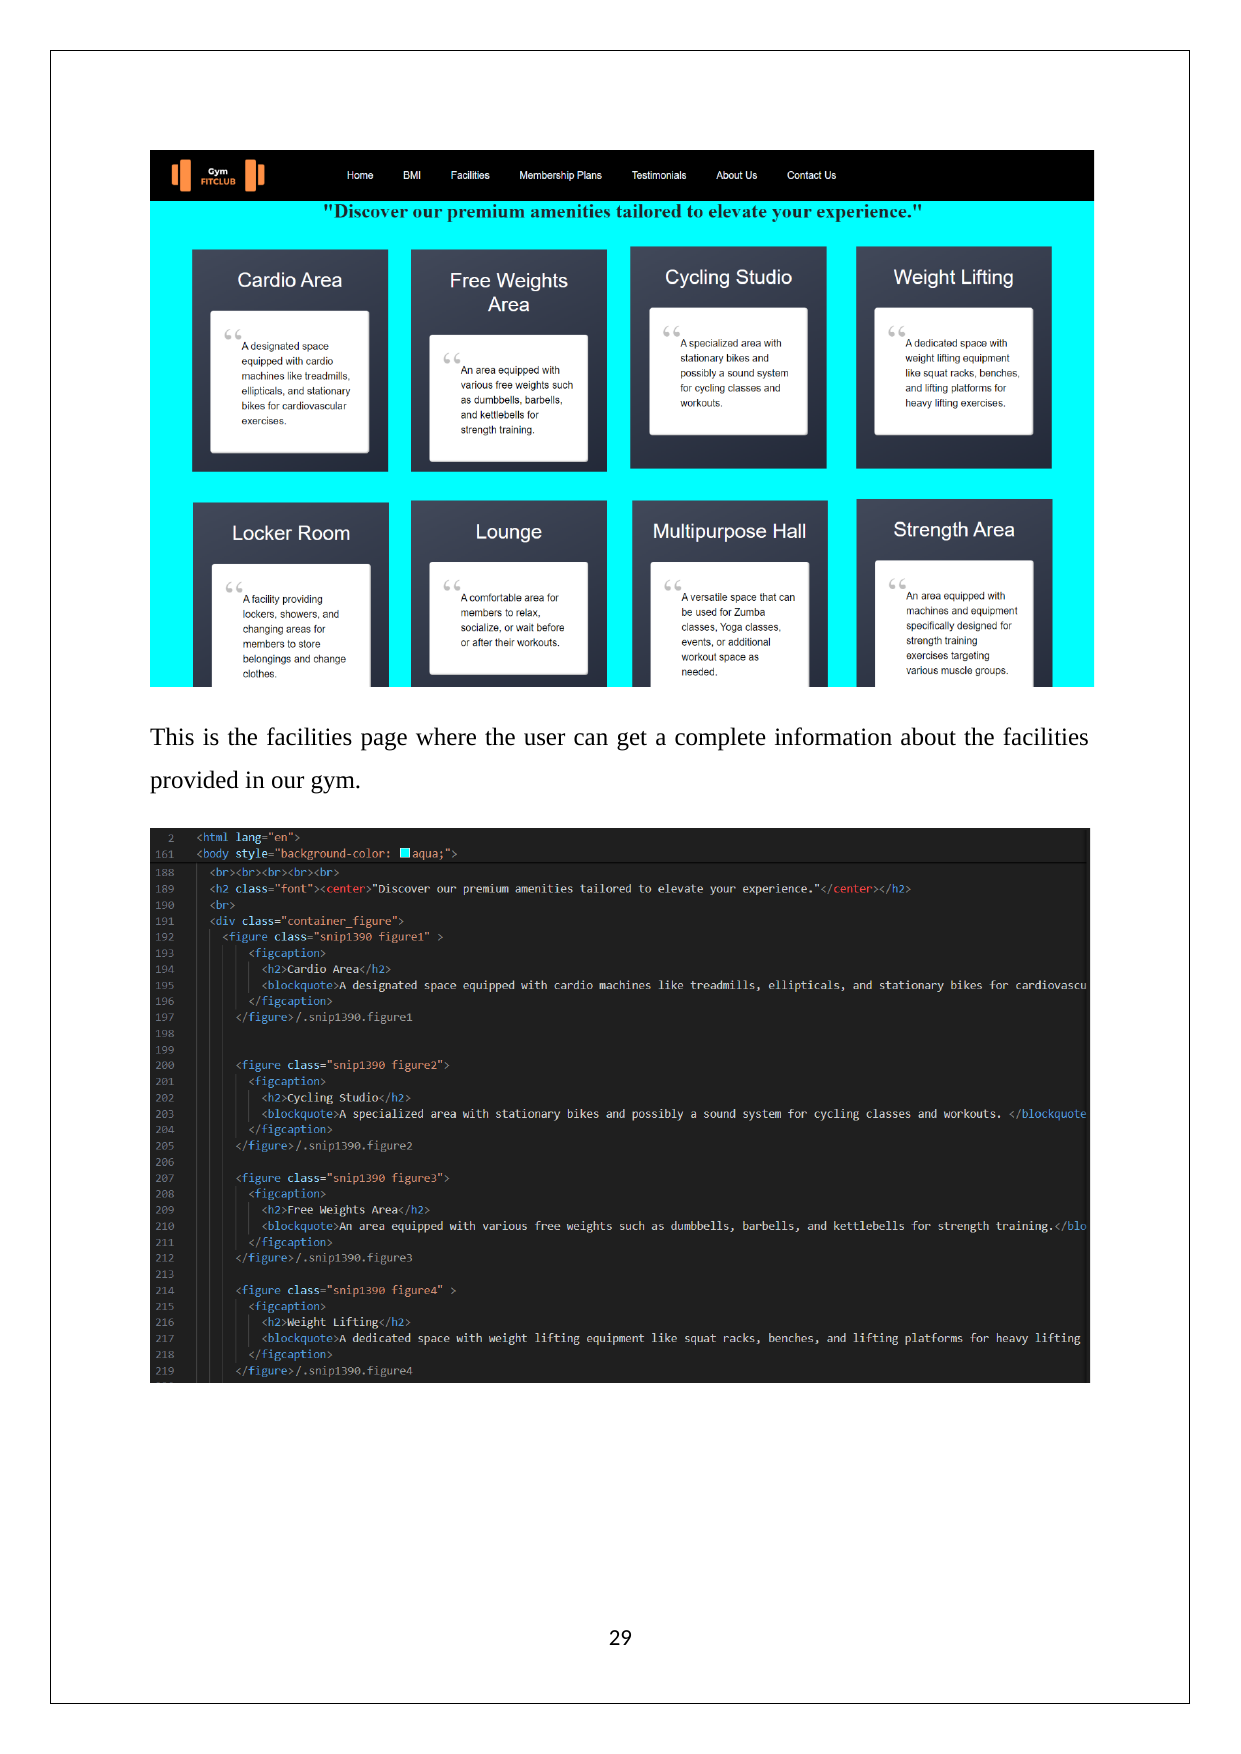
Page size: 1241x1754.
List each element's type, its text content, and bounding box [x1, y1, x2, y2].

picture [150, 150, 1095, 687]
text This is the facilities page where the user can get a complete information about the facilities provided in our gym. [150, 722, 1090, 794]
picture [150, 828, 1091, 1383]
